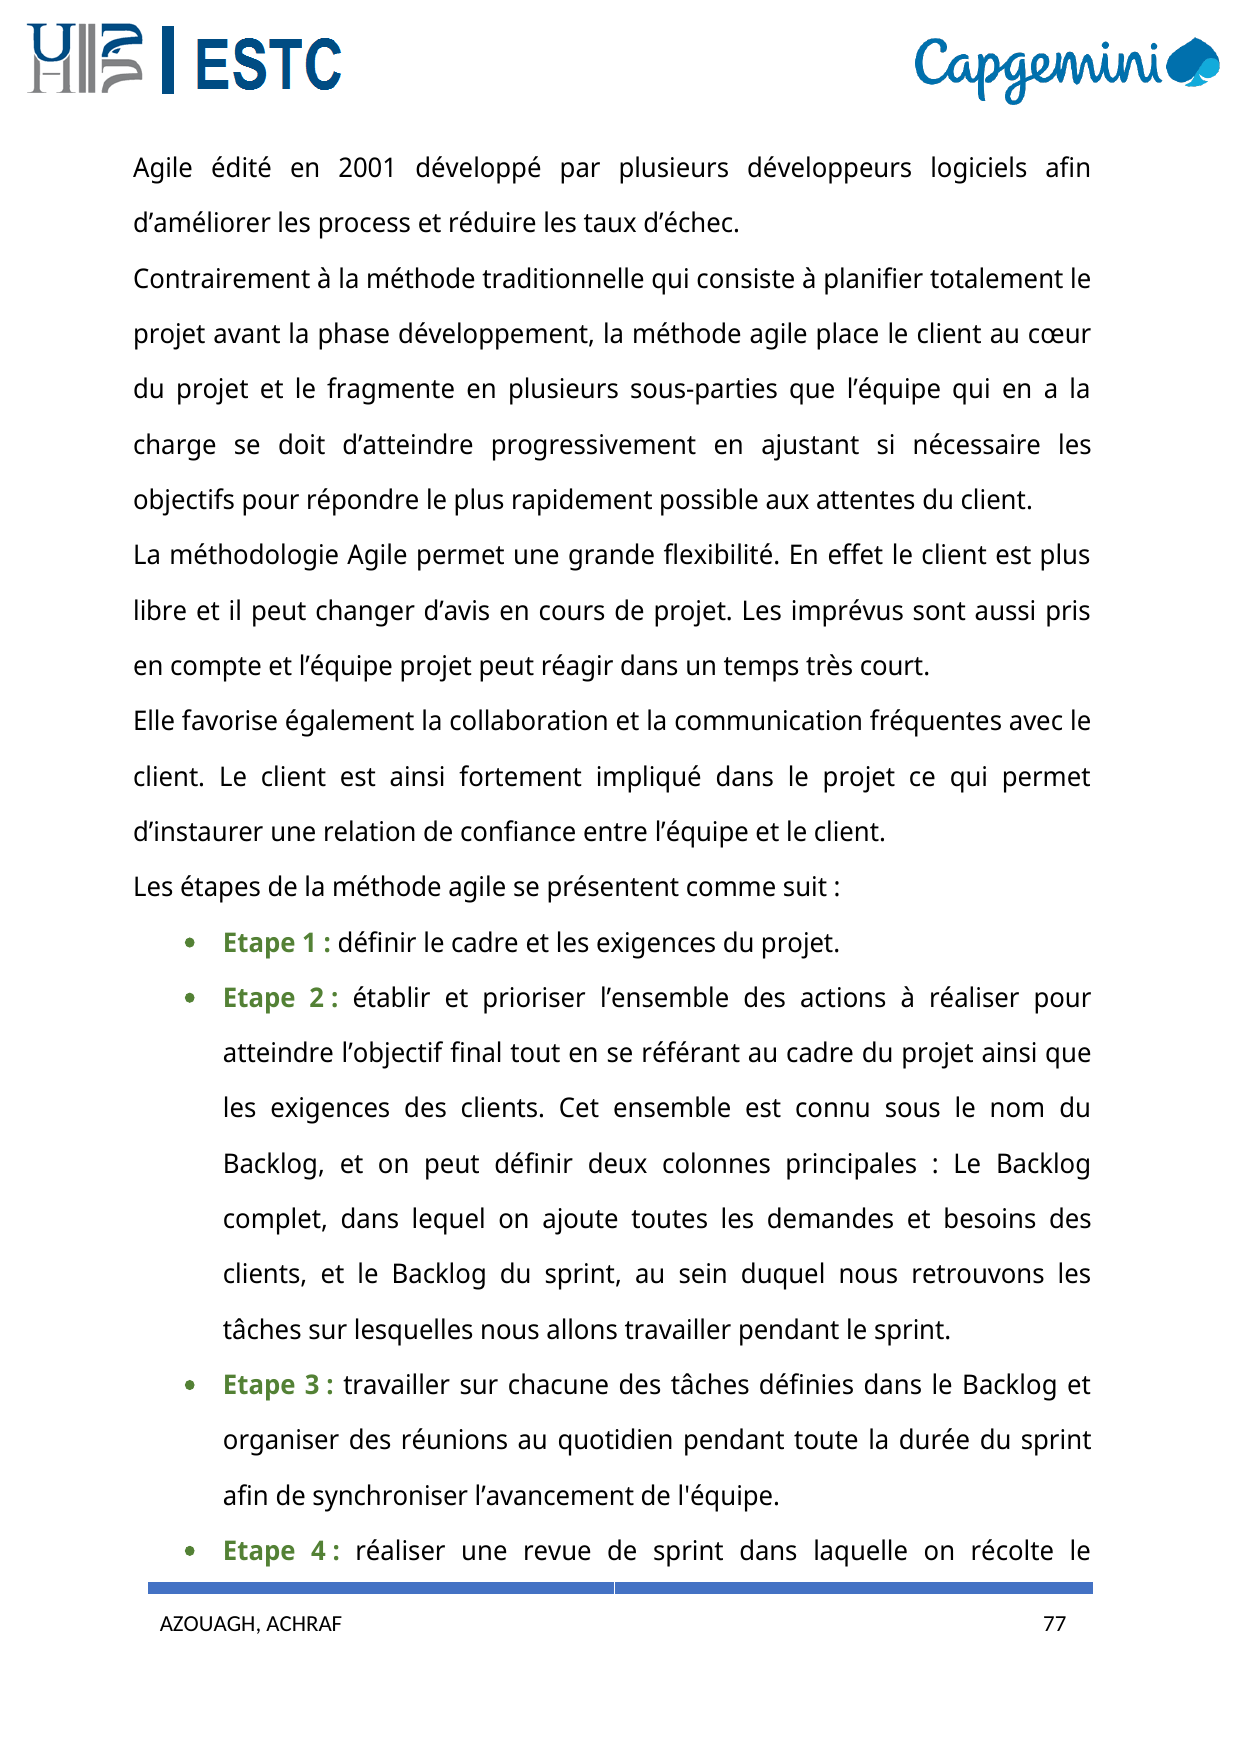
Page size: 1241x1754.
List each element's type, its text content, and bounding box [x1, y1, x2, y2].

list Etape 1 : définir le cadre et les exigences du projet. [185, 923, 1093, 960]
list Etape 2 : établir et prioriser l’ensemble des actions à réaliser pour atteindre l’objectif final tout en se référant au cadre du projet ainsi que les exigences des clients. Cet ensemble est connu sous le nom du Backlog, et on peut définir deux colonnes principales : Le Backlog complet, dans lequel on ajoute toutes les demandes et besoins des clients, et le Backlog du sprint, au sein duquel nous retrouvons les tâches sur lesquelles nous allons travailler pendant le sprint. [185, 978, 1093, 1347]
list Etape 3 : travailler sur chacune des tâches définies dans le Backlog et organiser des réunions au quotidien pendant toute la durée du sprint afin de synchroniser l’avancement de l'équipe. [185, 1366, 1093, 1513]
text Les étapes de la méthode agile se présentent comme suit : [133, 868, 1093, 904]
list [185, 1531, 1093, 1568]
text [133, 149, 1093, 241]
text Elle favorise également la collaboration et la communication fréquentes avec le client. Le client est ainsi fortement impliqué dans le projet ce qui permet d’instaurer une relation de confiance entre l’équipe et le client. [133, 702, 1093, 849]
picture [21, 16, 351, 112]
text La méthodologie Agile permet une grande flexibilité. En effet le client est plus libre et il peut changer d’avis en cours de projet. Les imprévus sont aussi pris en compte et l’équipe projet peut réagir dans un temps très court. [133, 536, 1093, 683]
text Contrairement à la méthode traditionnelle qui consiste à planifier totalement le projet avant la phase développement, la méthode agile place le client au cœur du projet et le fragmente en plusieurs sous-parties que l’équipe qui en a la charge se doit d’atteindre progressivement en ajustant si nécessaire les objectifs pour répondre le plus rapidement possible aux attentes du client. [133, 259, 1093, 517]
picture [915, 37, 1221, 105]
